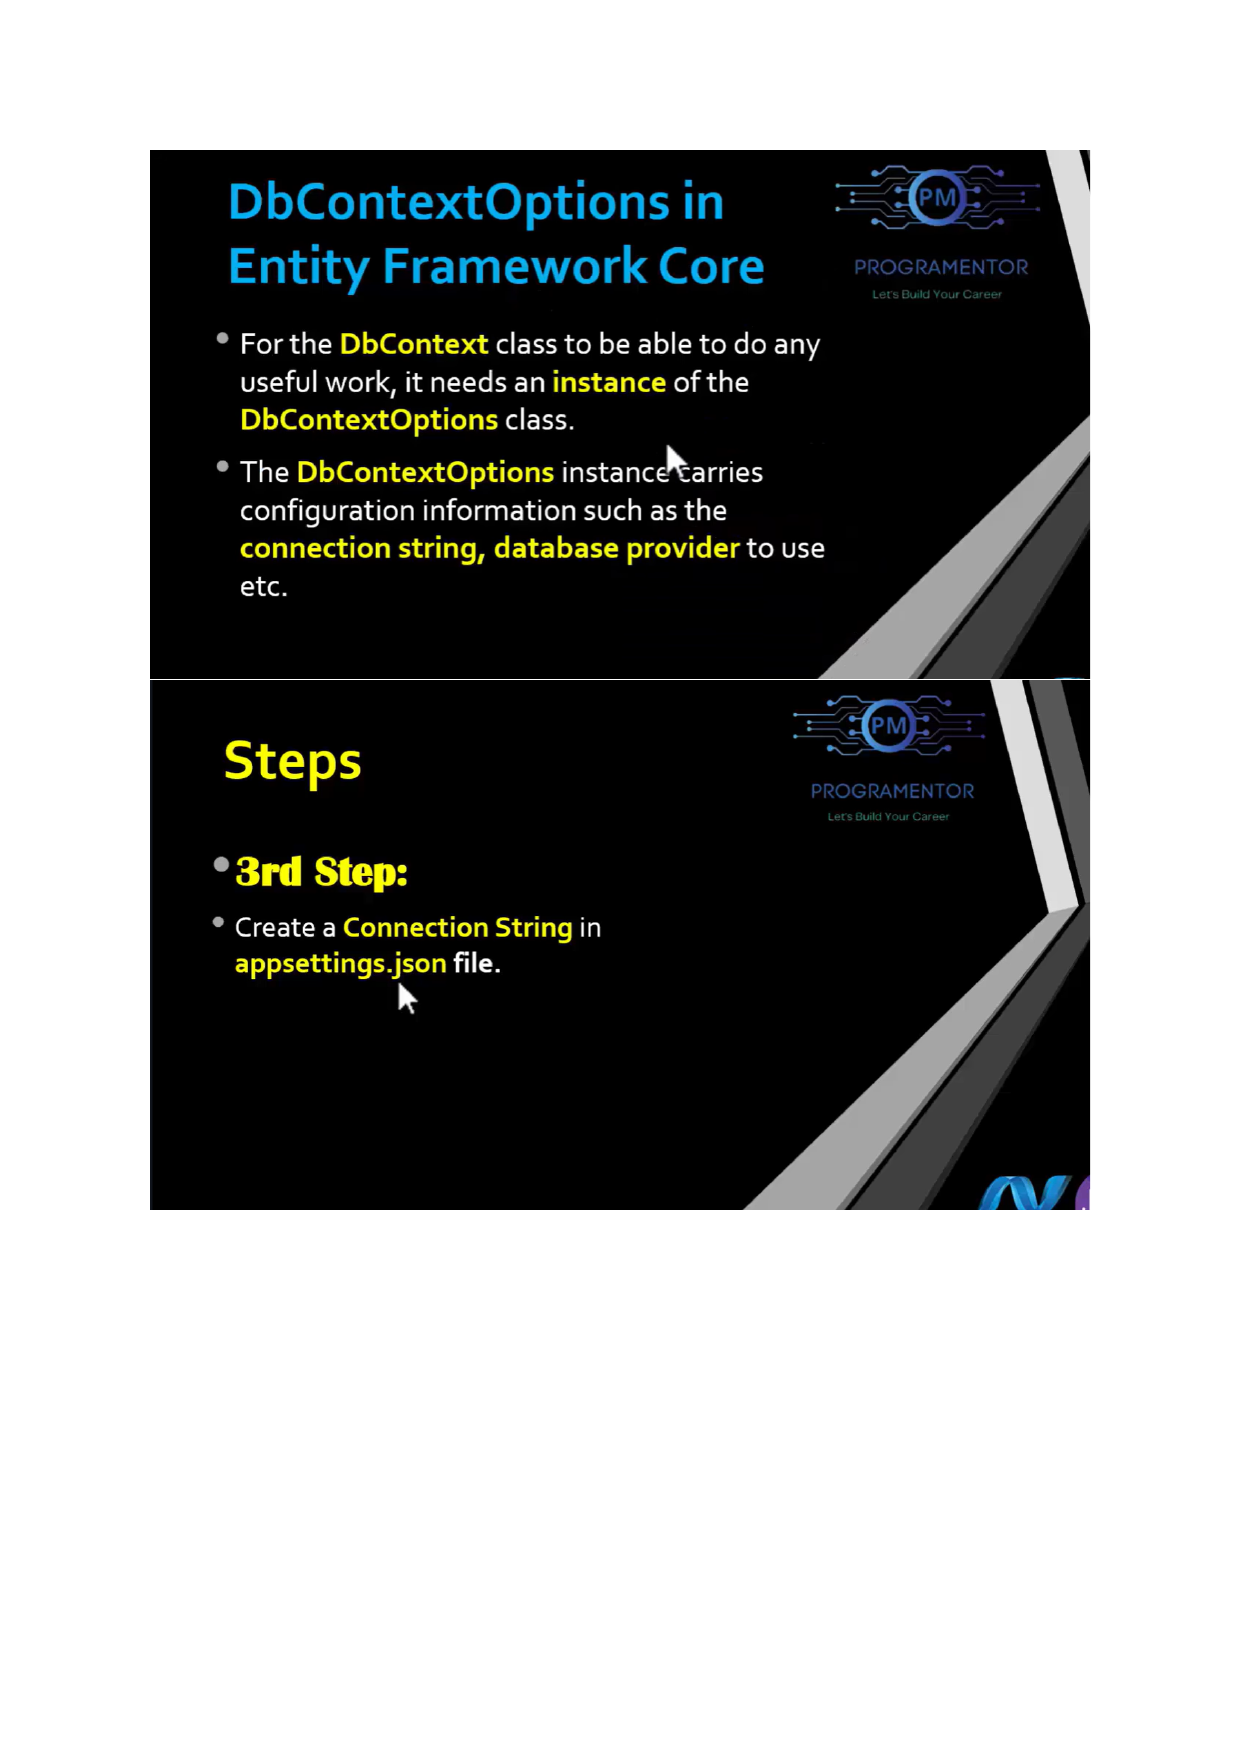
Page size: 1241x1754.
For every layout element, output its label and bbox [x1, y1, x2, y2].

picture [150, 150, 1091, 679]
picture [150, 680, 1091, 1210]
